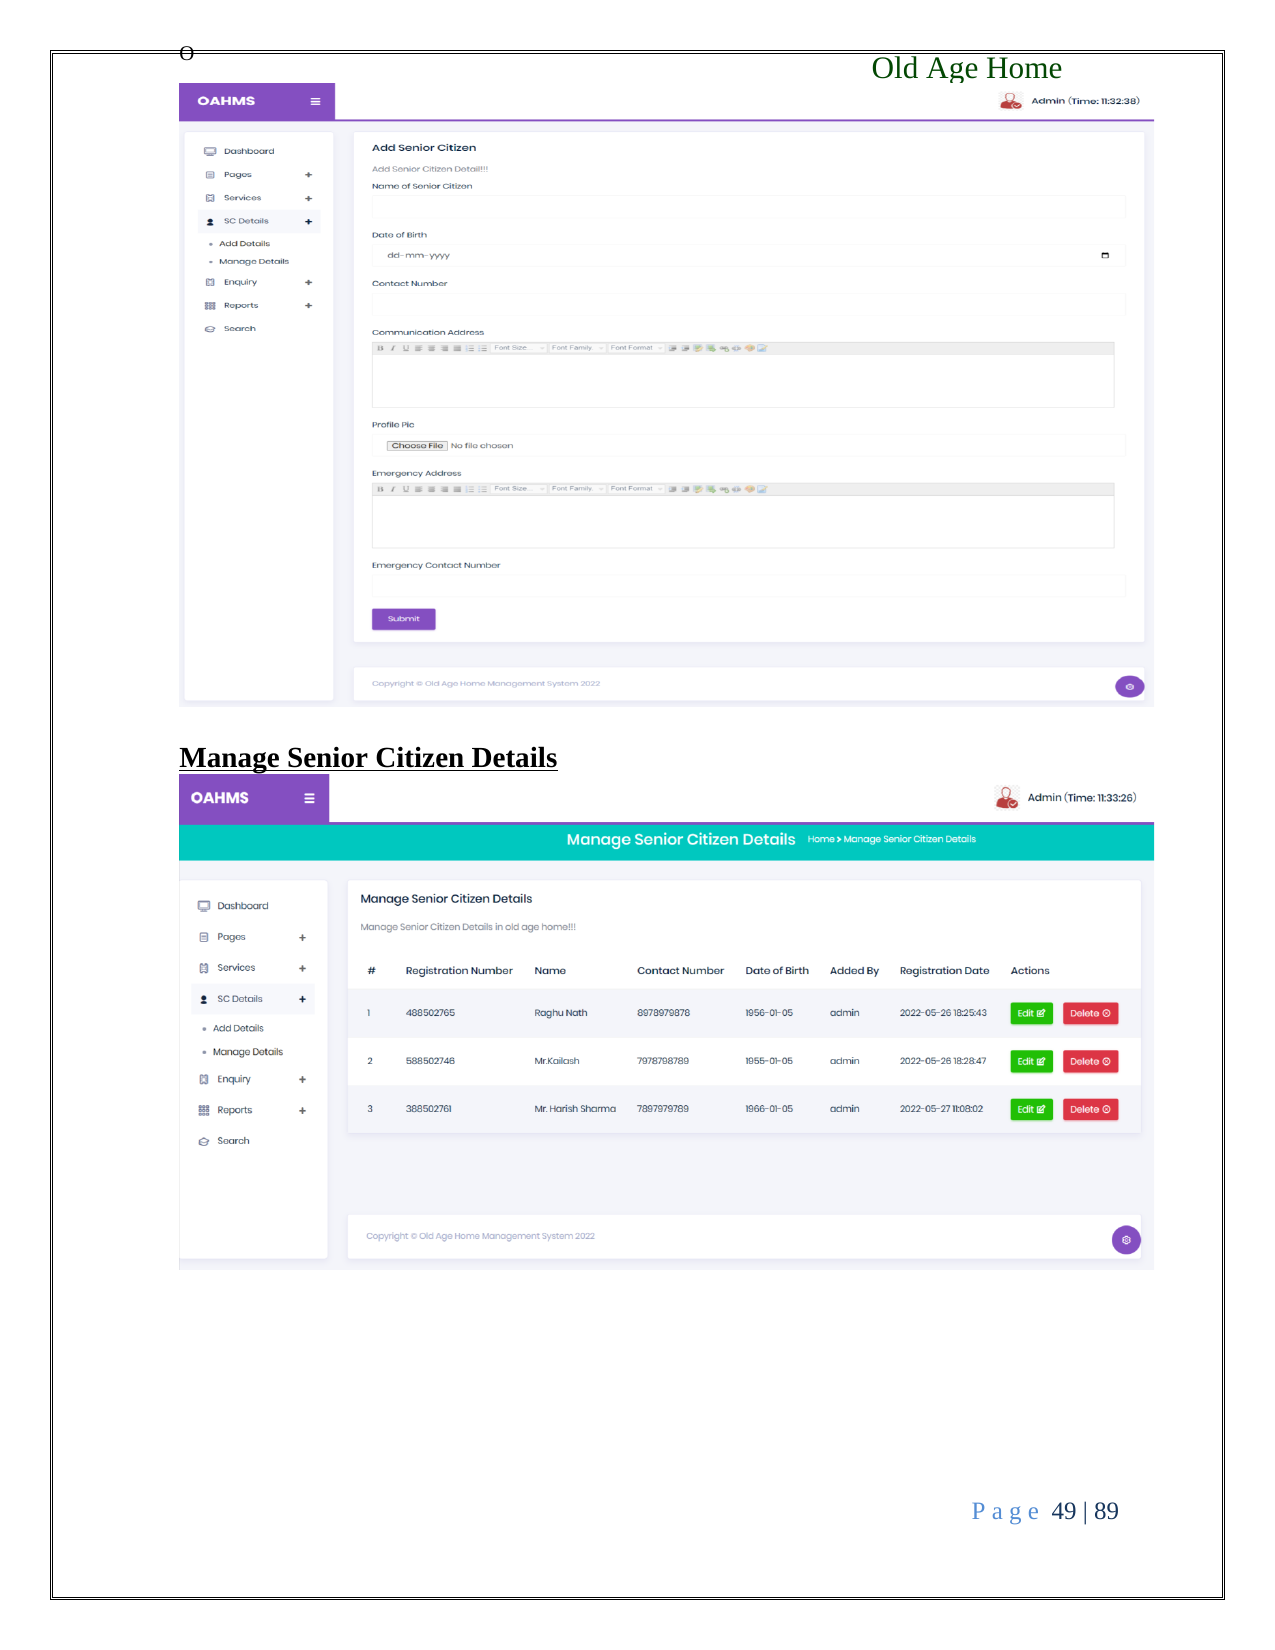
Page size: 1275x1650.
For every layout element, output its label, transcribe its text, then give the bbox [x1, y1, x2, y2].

picture [179, 83, 1155, 707]
picture [179, 774, 1155, 1270]
text Manage Senior Citizen Details [179, 741, 1146, 774]
